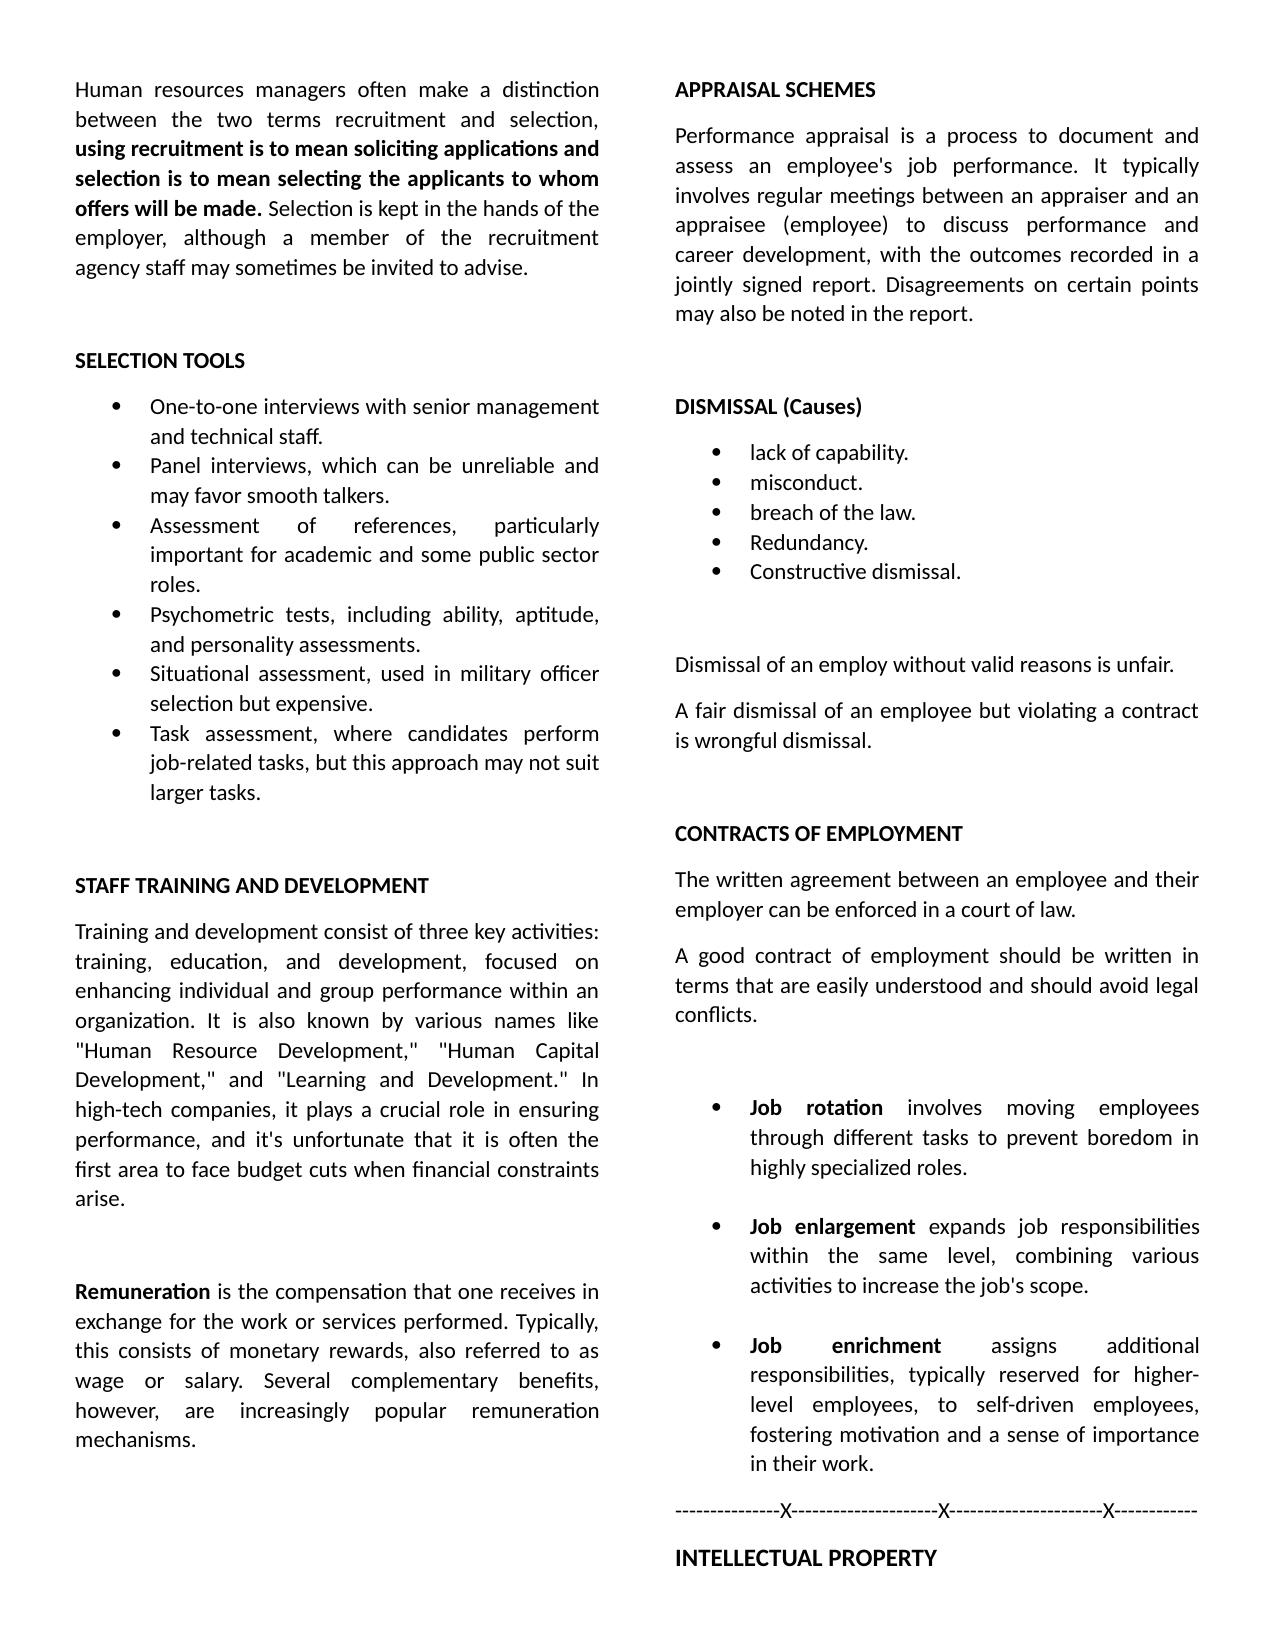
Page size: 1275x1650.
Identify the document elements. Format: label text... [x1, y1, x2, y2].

text CONTRACTS OF EMPLOYMENT [675, 819, 1200, 847]
text DISMISSAL (Causes) [675, 392, 1200, 420]
text Remuneration is the compensation that one receives in exchange for the work or services performed. Typically, this consists of monetary rewards, also referred to as wage or salary. Several complementary benefits, however, are increasingly popular remuneration mechanisms. [75, 1277, 600, 1453]
text SELECTION TOOLS [75, 346, 600, 374]
list lack of capability. [712, 438, 1200, 467]
list Constructive dismissal. [712, 557, 1200, 585]
list Redundancy. [712, 528, 1200, 556]
text INTELLECTUAL PROPERTY [675, 1542, 1200, 1573]
text Performance appraisal is a process to document and assess an employee's job performance. It typically involves regular meetings between an appraiser and an appraisee (employee) to discuss performance and career development, with the outcomes recorded in a jointly signed report. Disagreements on certain points may also be noted in the report. [675, 121, 1200, 327]
list Task assessment, where candidates perform job-related tasks, but this approach may not suit larger tasks. [112, 719, 600, 806]
text The written agreement between an employee and their employer can be enforced in a court of law. [675, 865, 1200, 923]
text A fair dismissal of an employee but violating a contract is wrongful dismissal. [675, 696, 1200, 754]
list Job rotation involves moving employees through different tasks to prevent boredom in highly specialized roles. [712, 1093, 1200, 1181]
list Psychometric tests, including ability, aptitude, and personality assessments. [112, 600, 600, 658]
list Job enrichment assigns additional responsibilities, typically reserved for higher-level employees, to self-driven employees, fostering motivation and a sense of importance in their work. [712, 1331, 1200, 1477]
list Situational assessment, used in military officer selection but expensive. [112, 659, 600, 717]
text A good contract of employment should be written in terms that are easily understood and should avoid legal conflicts. [675, 941, 1200, 1028]
list Job enlargement expands job responsibilities within the same level, combining various activities to increase the job's scope. [712, 1212, 1200, 1299]
list Assessment of references, particularly important for academic and some public sector roles. [112, 511, 600, 598]
list misconduct. [712, 468, 1200, 496]
list One-to-one interviews with senior management and technical staff. [112, 392, 600, 450]
text APPRAISAL SCHEMES [675, 75, 1200, 103]
list Panel interviews, which can be unreliable and may favor smooth talkers. [112, 452, 600, 509]
text ---------------X---------------------X----------------------X------------ [675, 1496, 1200, 1524]
text Human resources managers often make a distinction between the two terms recruitment and selection, using recruitment is to mean soliciting applications and selection is to mean selecting the applicants to whom offers will be made. Selection is kept in the hands of the employer, although a member of the recruitment agency staff may sometimes be invited to advise. [75, 75, 600, 281]
text STAFF TRAINING AND DEVELOPMENT [75, 871, 600, 899]
list breach of the law. [712, 498, 1200, 526]
text Training and development consist of three key activities: training, education, and development, focused on enhancing individual and group performance within an organization. It is also known by various names like "Human Resource Development," "Human Capital Development," and "Learning and Development." In high-tech companies, it plays a crucial role in ensuring performance, and it's unfortunate that it is often the first area to face budget cuts when financial constraints arise. [75, 917, 600, 1212]
text Dismissal of an employ without valid reasons is unfair. [675, 650, 1200, 678]
